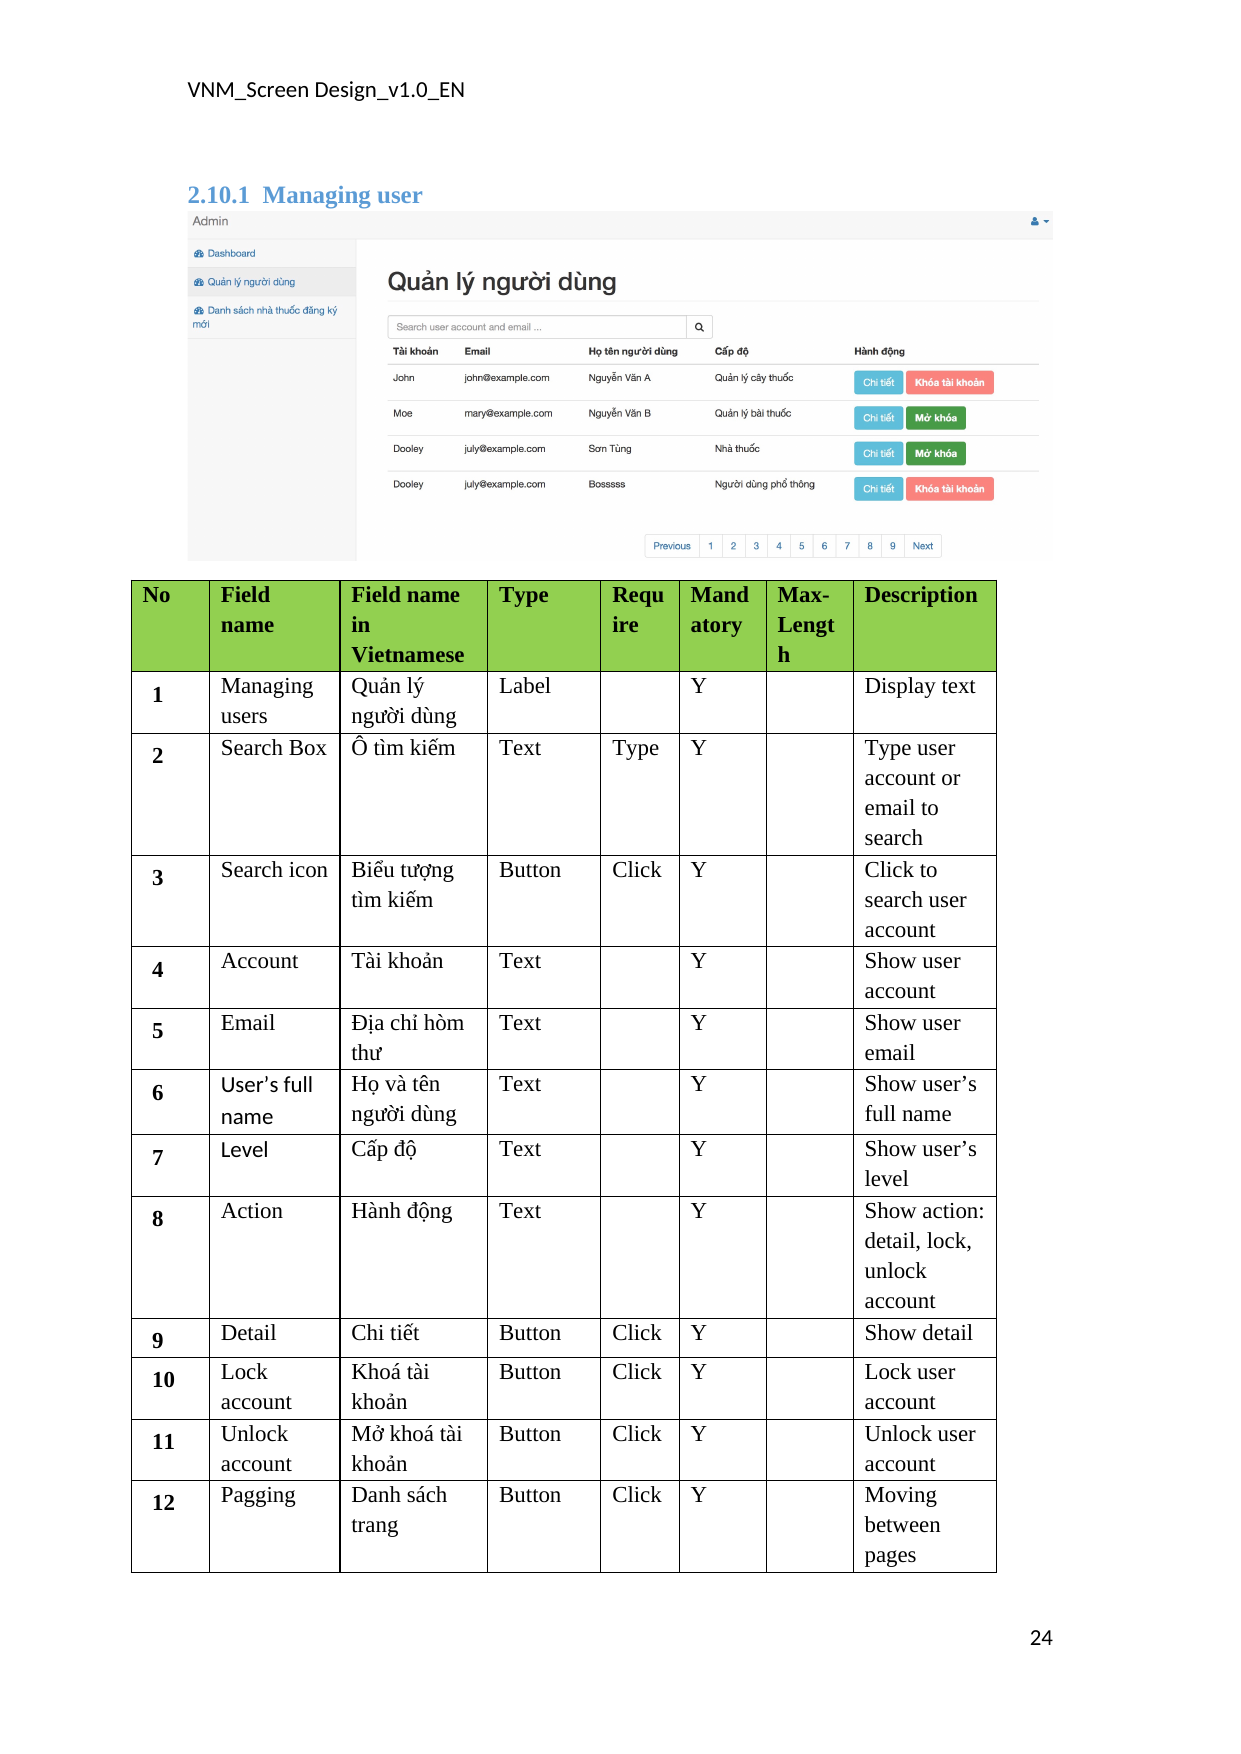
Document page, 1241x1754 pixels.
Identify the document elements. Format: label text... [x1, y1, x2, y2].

table_cell Mở khoá tài khoản [341, 1420, 487, 1480]
table_cell [132, 672, 209, 733]
table_cell Level [210, 1135, 339, 1196]
table_cell Lock account [210, 1358, 339, 1419]
table_cell [767, 856, 853, 946]
table_cell [132, 947, 209, 1008]
table_cell Button [488, 1319, 600, 1357]
table_cell [767, 672, 853, 733]
table_cell [601, 1009, 679, 1069]
table_cell [767, 1481, 853, 1572]
table_cell Khoá tài khoản [341, 1358, 487, 1419]
table_cell Hành động [341, 1197, 487, 1318]
table_header No [132, 581, 209, 671]
table_cell [767, 1319, 853, 1357]
table_header Description [854, 581, 996, 671]
table_cell Click [601, 1319, 679, 1357]
table_cell [767, 1197, 853, 1318]
table_cell Unlock account [210, 1420, 339, 1480]
table_cell Text [488, 734, 600, 854]
table_cell [767, 1135, 853, 1196]
table_cell Account [210, 947, 339, 1008]
table_cell Text [488, 1009, 600, 1069]
table_cell Quản lý người dùng [341, 672, 487, 733]
table_cell Y [680, 1319, 766, 1357]
table_cell Pagging [210, 1481, 339, 1572]
table_cell Search Box [210, 734, 339, 854]
subtitle Managing user [187, 180, 1053, 209]
table_cell [132, 1009, 209, 1069]
table_cell Ô tìm kiếm [341, 734, 487, 854]
table_cell Tài khoản [341, 947, 487, 1008]
table_cell Y [680, 1420, 766, 1480]
table_cell [132, 1070, 209, 1134]
table_cell Click [601, 1481, 679, 1572]
table_cell Type user account or email to search [854, 734, 996, 854]
table_cell [601, 1197, 679, 1318]
table_cell Show user’s level [854, 1135, 996, 1196]
table_cell Detail [210, 1319, 339, 1357]
table_cell [601, 1070, 679, 1134]
table_cell Text [488, 1135, 600, 1196]
table_cell Search icon [210, 856, 339, 946]
table_cell Chi tiết [341, 1319, 487, 1357]
table_cell [132, 856, 209, 946]
table_cell Label [488, 672, 600, 733]
table_cell [767, 947, 853, 1008]
table_cell [767, 1009, 853, 1069]
table_cell Button [488, 1420, 600, 1480]
table_cell [767, 1420, 853, 1480]
table_cell [132, 1319, 209, 1357]
table_cell [132, 1197, 209, 1318]
table_cell Y [680, 1197, 766, 1318]
table_cell Display text [854, 672, 996, 733]
table_cell Text [488, 947, 600, 1008]
table_header Require [601, 581, 679, 671]
table_cell Họ và tên người dùng [341, 1070, 487, 1134]
table_cell Button [488, 1481, 600, 1572]
table_cell [767, 734, 853, 854]
table_cell Action [210, 1197, 339, 1318]
table_cell Unlock user account [854, 1420, 996, 1480]
table_cell Button [488, 1358, 600, 1419]
table_cell Lock user account [854, 1358, 996, 1419]
table_cell [601, 1135, 679, 1196]
table_cell [767, 1358, 853, 1419]
table_cell Show user’s full name [854, 1070, 996, 1134]
table_cell Y [680, 1358, 766, 1419]
table_cell Địa chỉ hòm thư [341, 1009, 487, 1069]
table_cell Managing users [210, 672, 339, 733]
table_cell Click to search user account [854, 856, 996, 946]
table_header Max-Length [767, 581, 853, 671]
table_cell Moving between pages [854, 1481, 996, 1572]
table_cell [601, 947, 679, 1008]
table_cell Y [680, 734, 766, 854]
table_cell Y [680, 1070, 766, 1134]
table_cell User’s full name [210, 1070, 339, 1134]
table_cell [601, 672, 679, 733]
table_cell Y [680, 1009, 766, 1069]
table_cell [132, 1420, 209, 1480]
table_header Field name [210, 581, 339, 671]
table_cell Click [601, 1358, 679, 1419]
table_cell Click [601, 1420, 679, 1480]
table_cell [767, 1070, 853, 1134]
table_header Mandatory [680, 581, 766, 671]
table_cell Biểu tượng tìm kiếm [341, 856, 487, 946]
table_cell [132, 1135, 209, 1196]
table_cell Type [601, 734, 679, 854]
table_cell Y [680, 672, 766, 733]
table_cell Button [488, 856, 600, 946]
table_cell Show user email [854, 1009, 996, 1069]
table_cell Click [601, 856, 679, 946]
table_cell Text [488, 1070, 600, 1134]
table_cell Show user account [854, 947, 996, 1008]
table_cell Text [488, 1197, 600, 1318]
table_cell Danh sách trang [341, 1481, 487, 1572]
table_cell Y [680, 1481, 766, 1572]
table_cell Email [210, 1009, 339, 1069]
table_header Type [488, 581, 600, 671]
table_cell [132, 1358, 209, 1419]
table_cell Show action: detail, lock, unlock account [854, 1197, 996, 1318]
table_cell Y [680, 856, 766, 946]
table_cell [132, 1481, 209, 1572]
table_cell Y [680, 1135, 766, 1196]
picture [187, 211, 1053, 561]
table_cell Show detail [854, 1319, 996, 1357]
table_cell Y [680, 947, 766, 1008]
table_cell Cấp độ [341, 1135, 487, 1196]
table_cell [132, 734, 209, 854]
table_header Field name in Vietnamese [341, 581, 487, 671]
